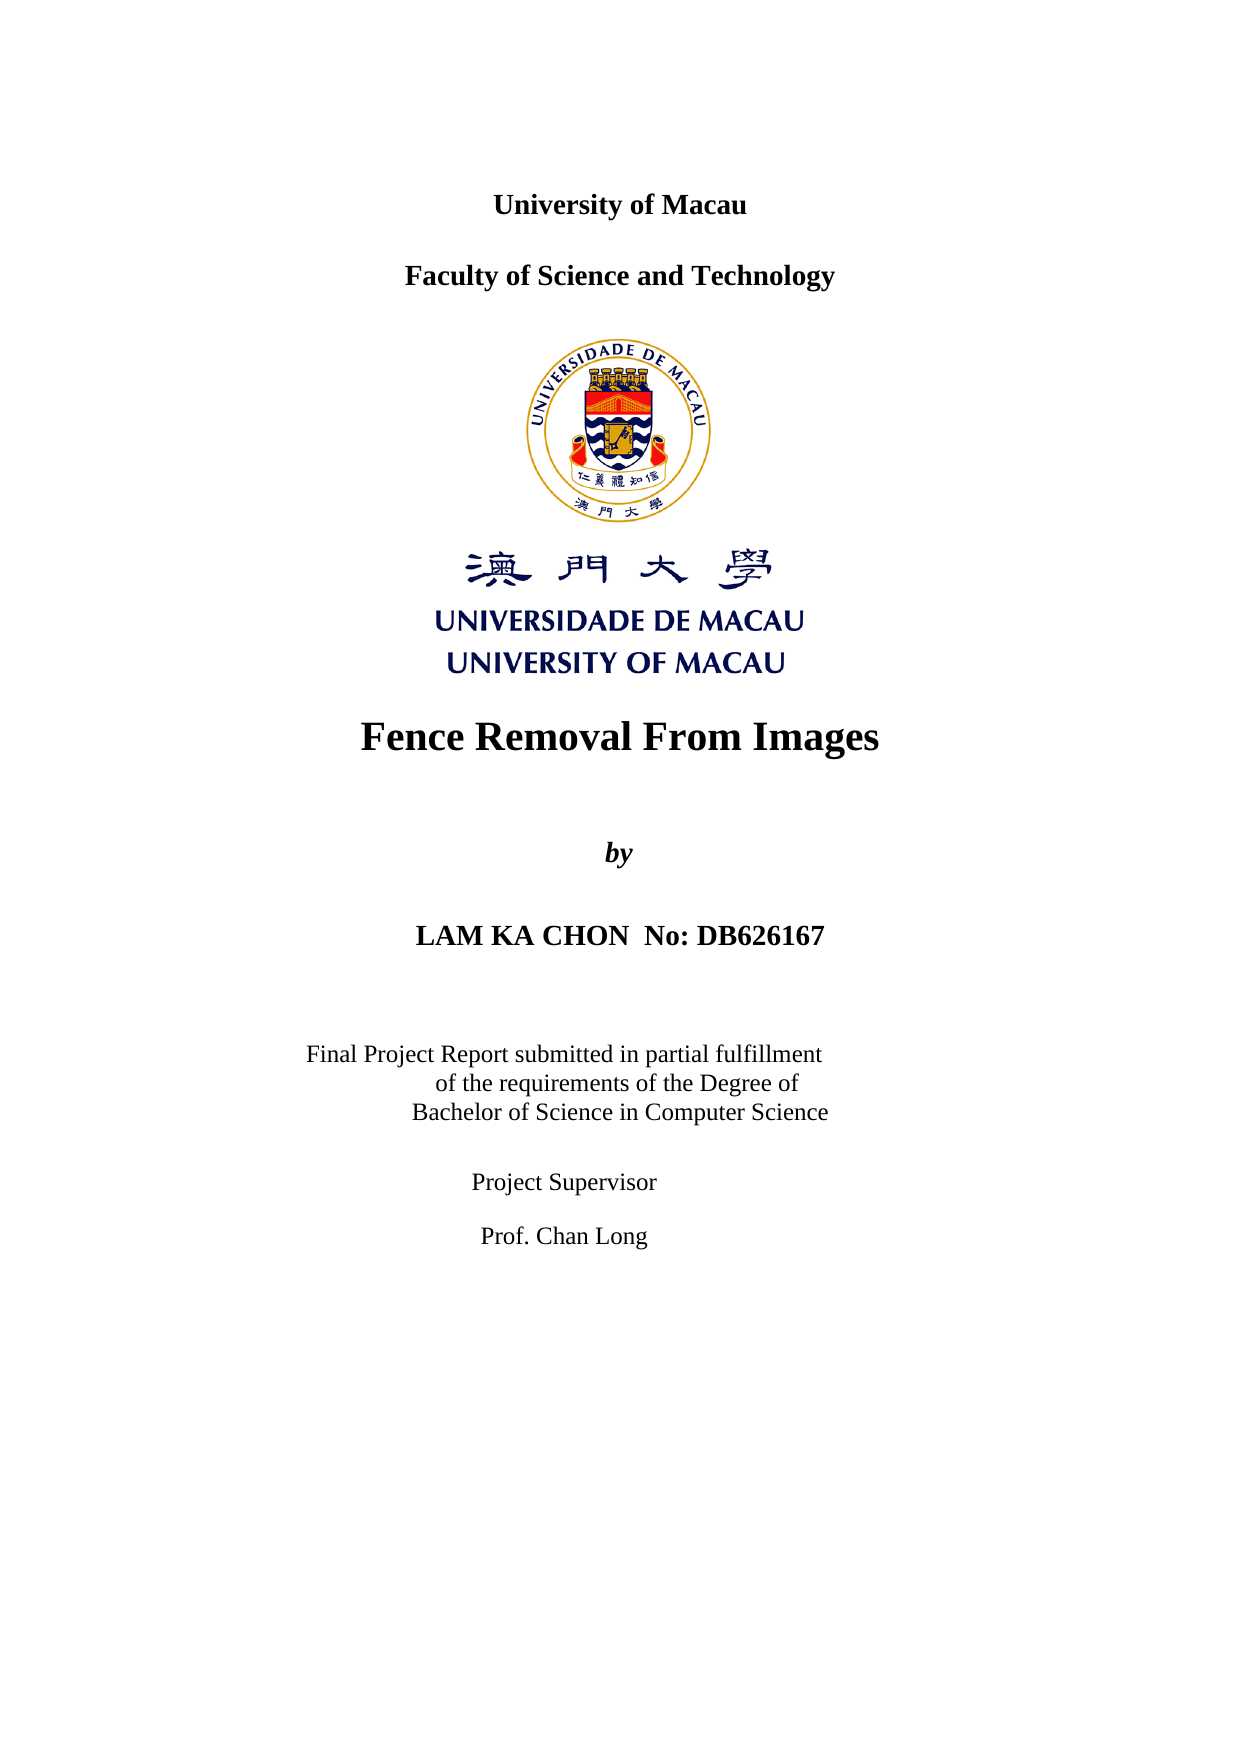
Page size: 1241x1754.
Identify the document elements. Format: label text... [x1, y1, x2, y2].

text Prof. Chan Long [188, 1221, 940, 1250]
text Project Supervisor [188, 1167, 940, 1196]
text Final Project Report submitted in partial fulfillment of the requirements of the Degree of Bachelor of Science in Computer Science [188, 1039, 940, 1126]
text LAM KA CHON No: DB626167 [187, 918, 1053, 952]
picture [429, 329, 811, 687]
subtitle University of Macau [187, 187, 1053, 221]
text by [187, 835, 1053, 868]
title Fence Removal From Images [187, 712, 1053, 760]
subtitle Faculty of Science and Technology [187, 258, 1053, 292]
